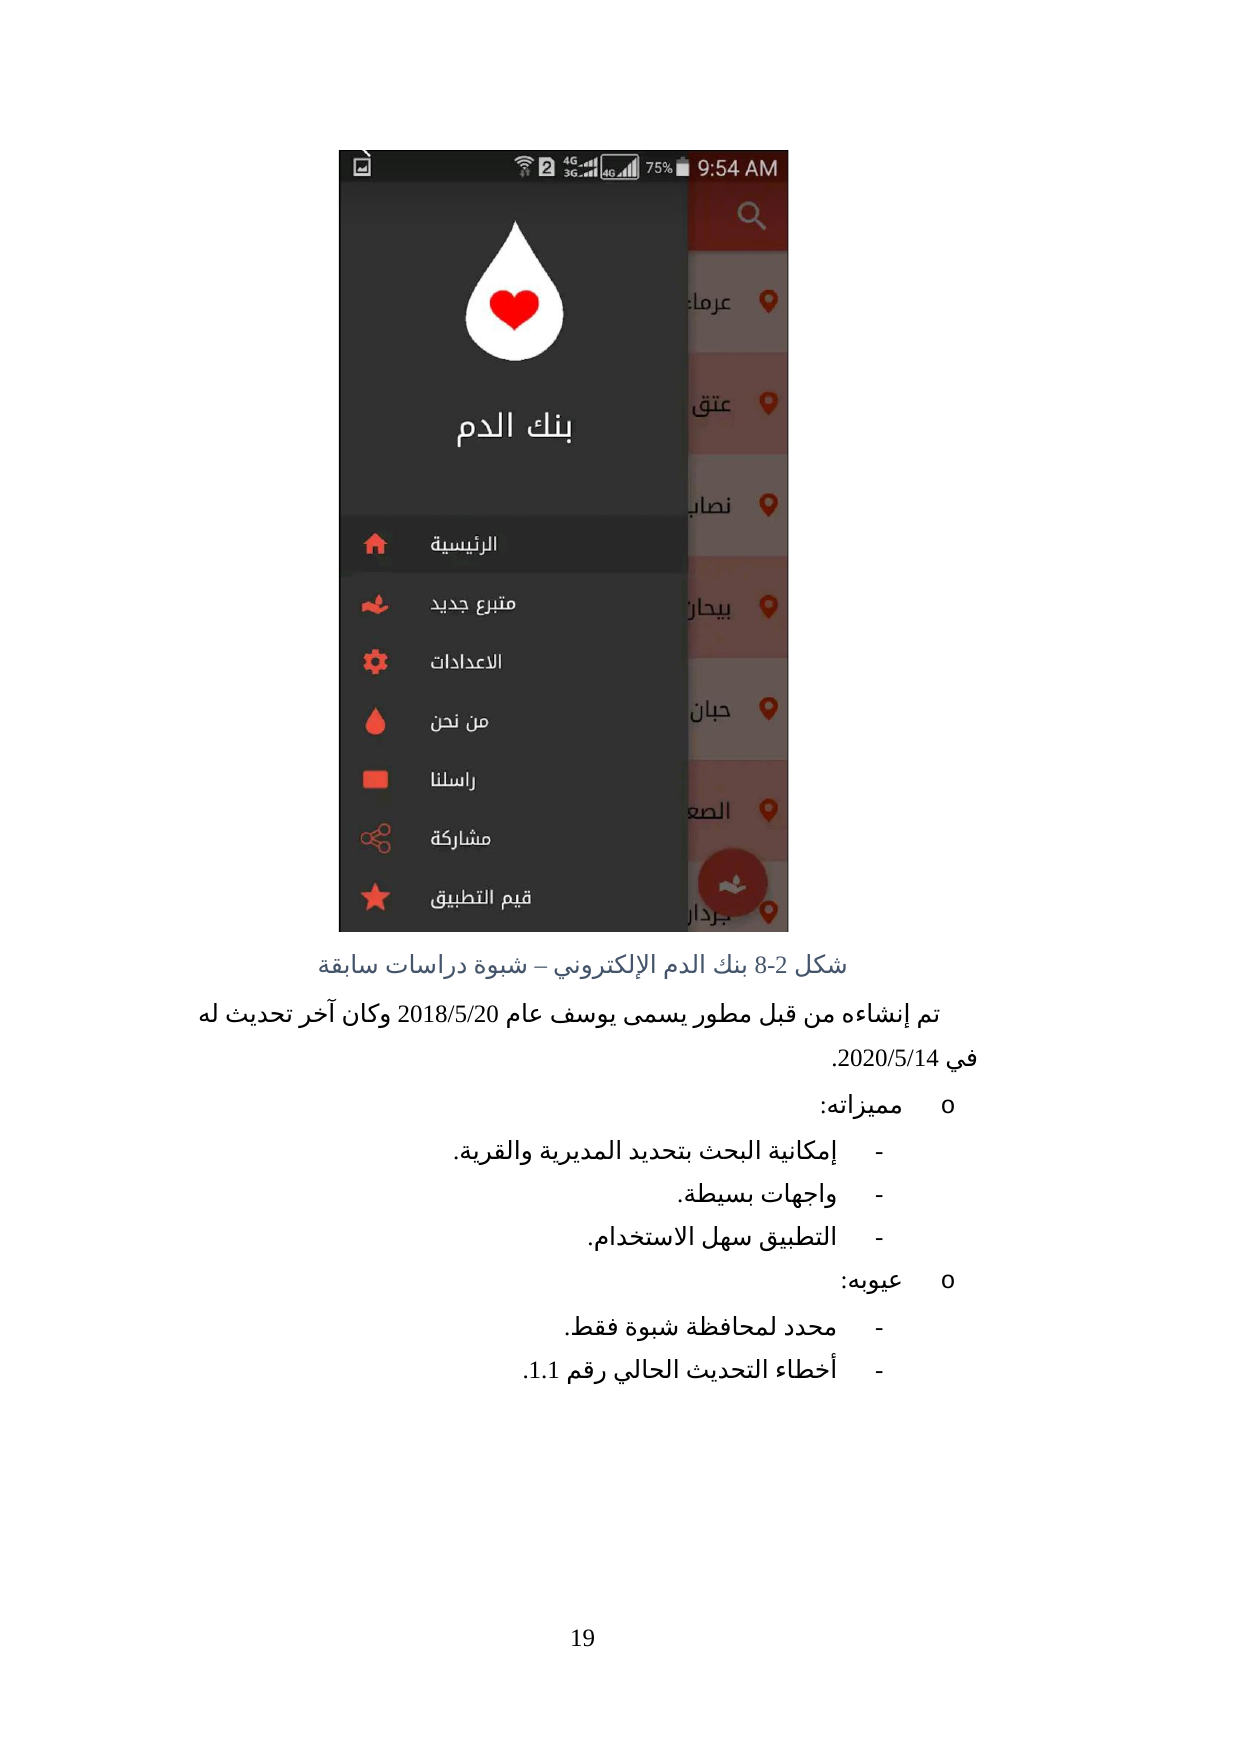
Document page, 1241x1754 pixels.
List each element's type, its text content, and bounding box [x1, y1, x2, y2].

list مميزاته: [187, 1090, 941, 1121]
list التطبيق سهل الاستخدام. [187, 1222, 875, 1251]
list واجهات بسيطة. [187, 1179, 875, 1208]
list عيوبه: [187, 1266, 941, 1296]
list محدد لمحافظة شبوة فقط. [187, 1312, 875, 1341]
text تم إنشاءه من قبل مطور يسمى يوسف عام 2018/5/20 وكان آخر تحديث له في 2020/5/14. [187, 999, 978, 1071]
list إمكانية البحث بتحديد المديرية والقرية. [187, 1136, 875, 1165]
list أخطاء التحديث الحالي رقم 1.1. [187, 1355, 875, 1384]
picture [338, 150, 789, 932]
